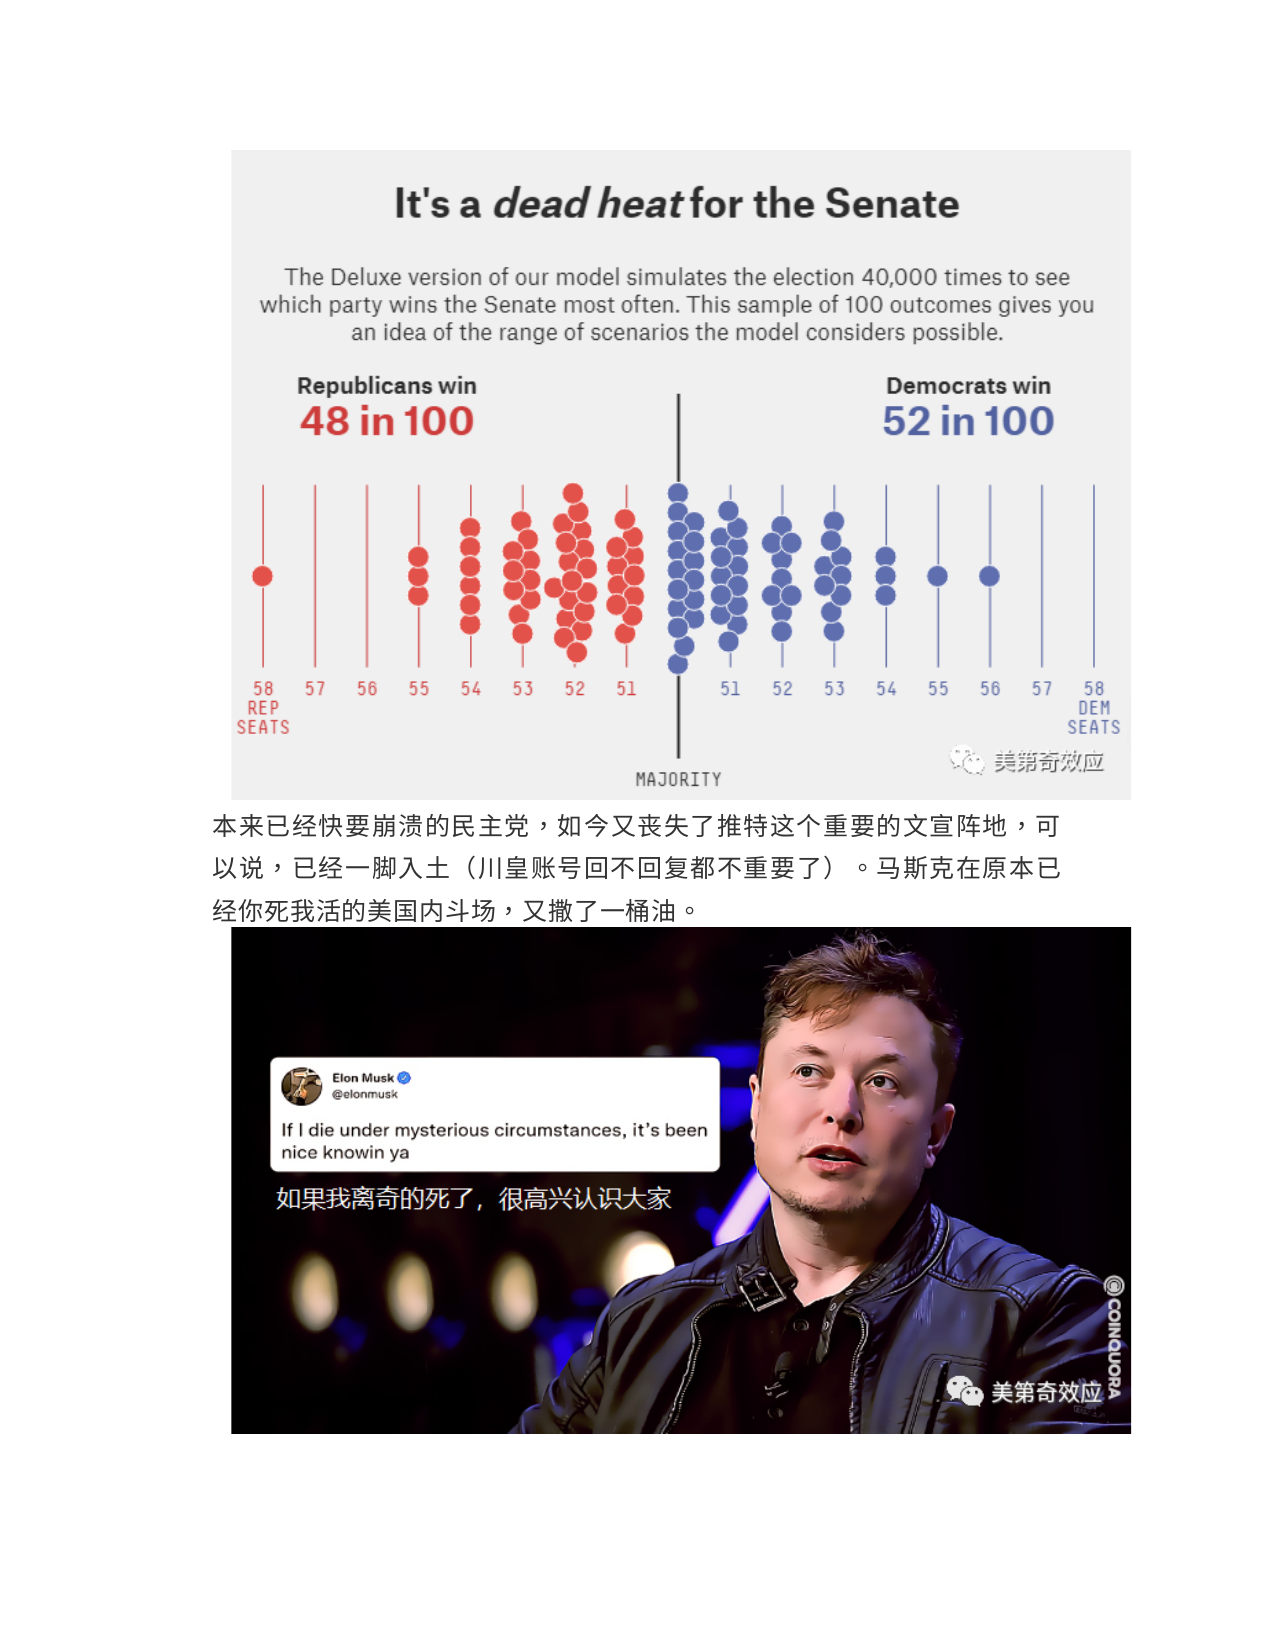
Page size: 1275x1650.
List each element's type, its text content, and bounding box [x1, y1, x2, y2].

text 本来已经快要崩溃的民主党，如今又丧失了推特这个重要的文宣阵地，可以说，已经一脚入土（川皇账号回不回复都不重要了）。马斯克在原本已经你死我活的美国内斗场，又撒了一桶油。 [212, 800, 1062, 927]
picture [231, 150, 1132, 800]
picture [231, 927, 1132, 1434]
